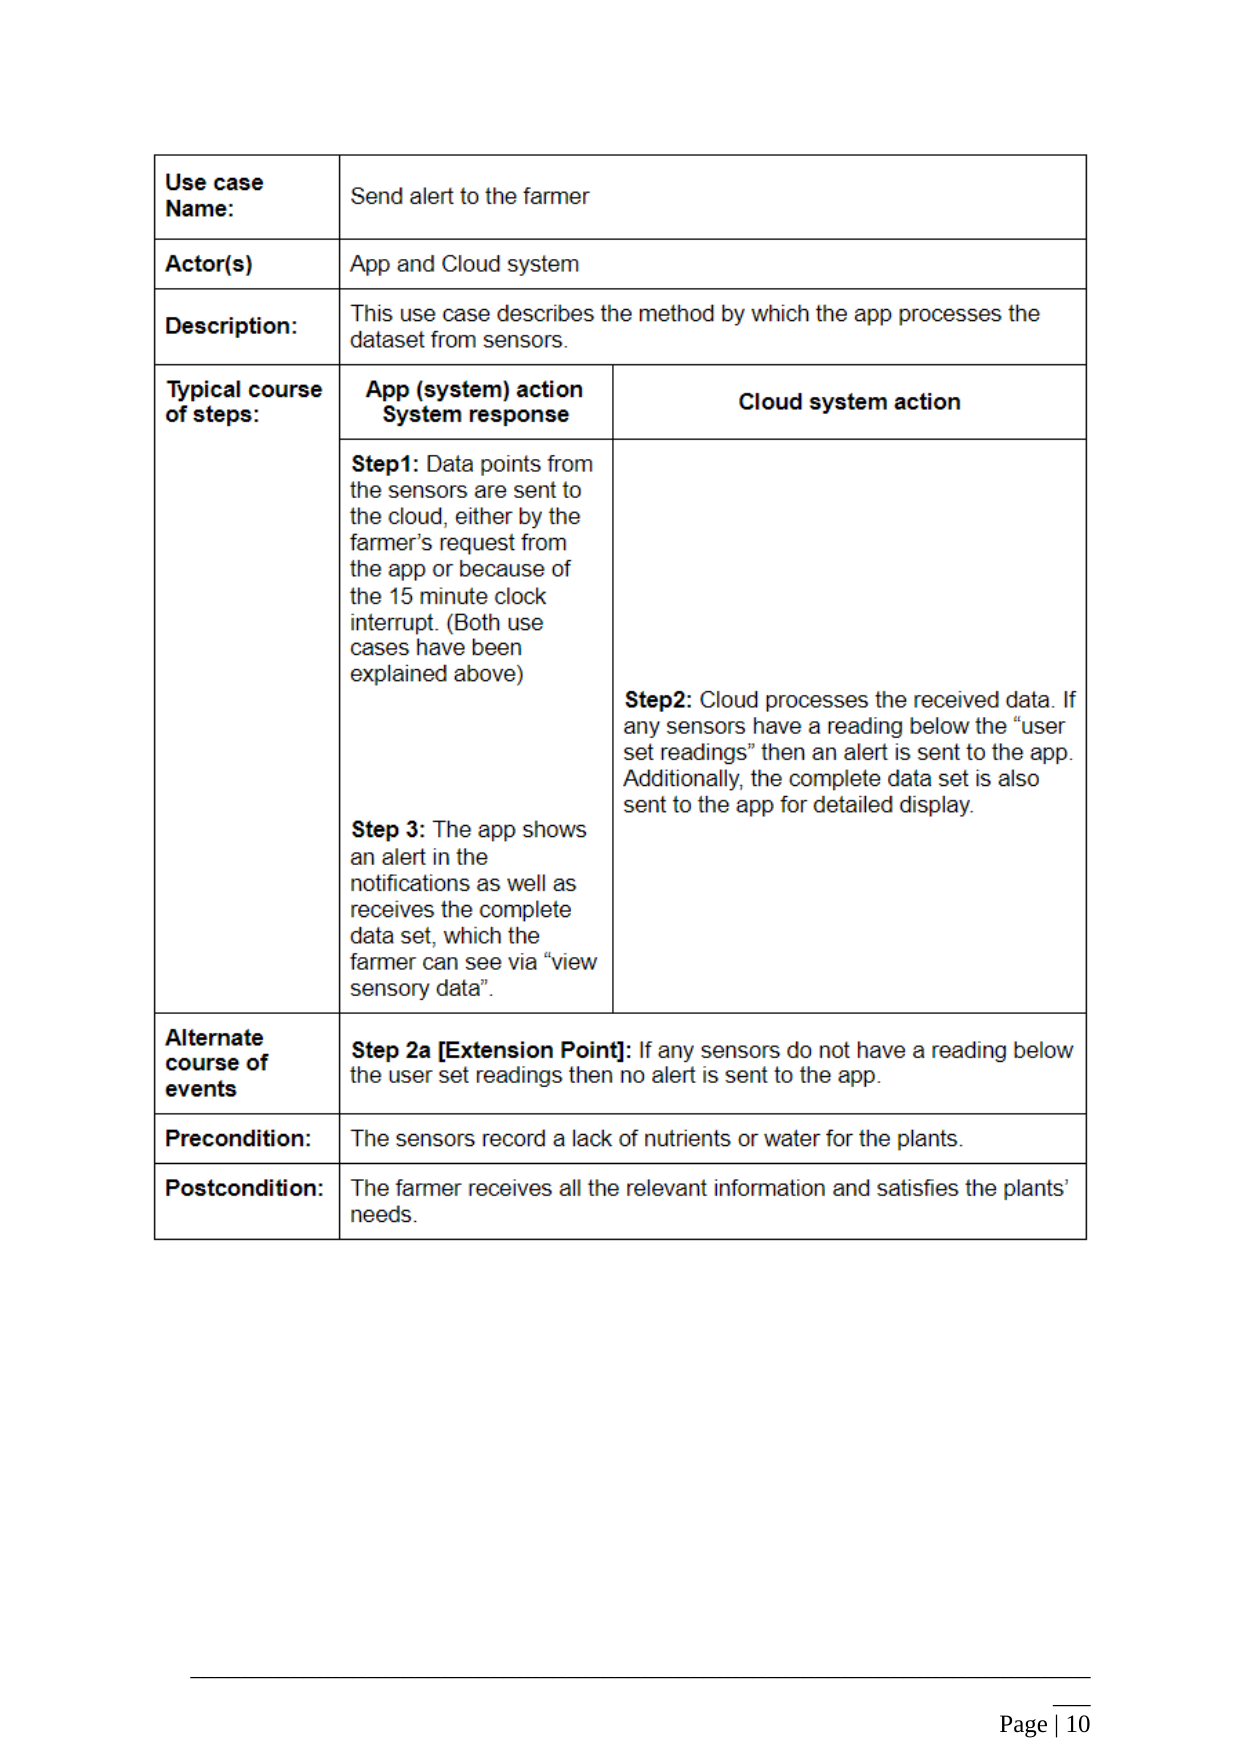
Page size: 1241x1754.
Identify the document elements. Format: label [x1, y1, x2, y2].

picture [150, 150, 1089, 1243]
